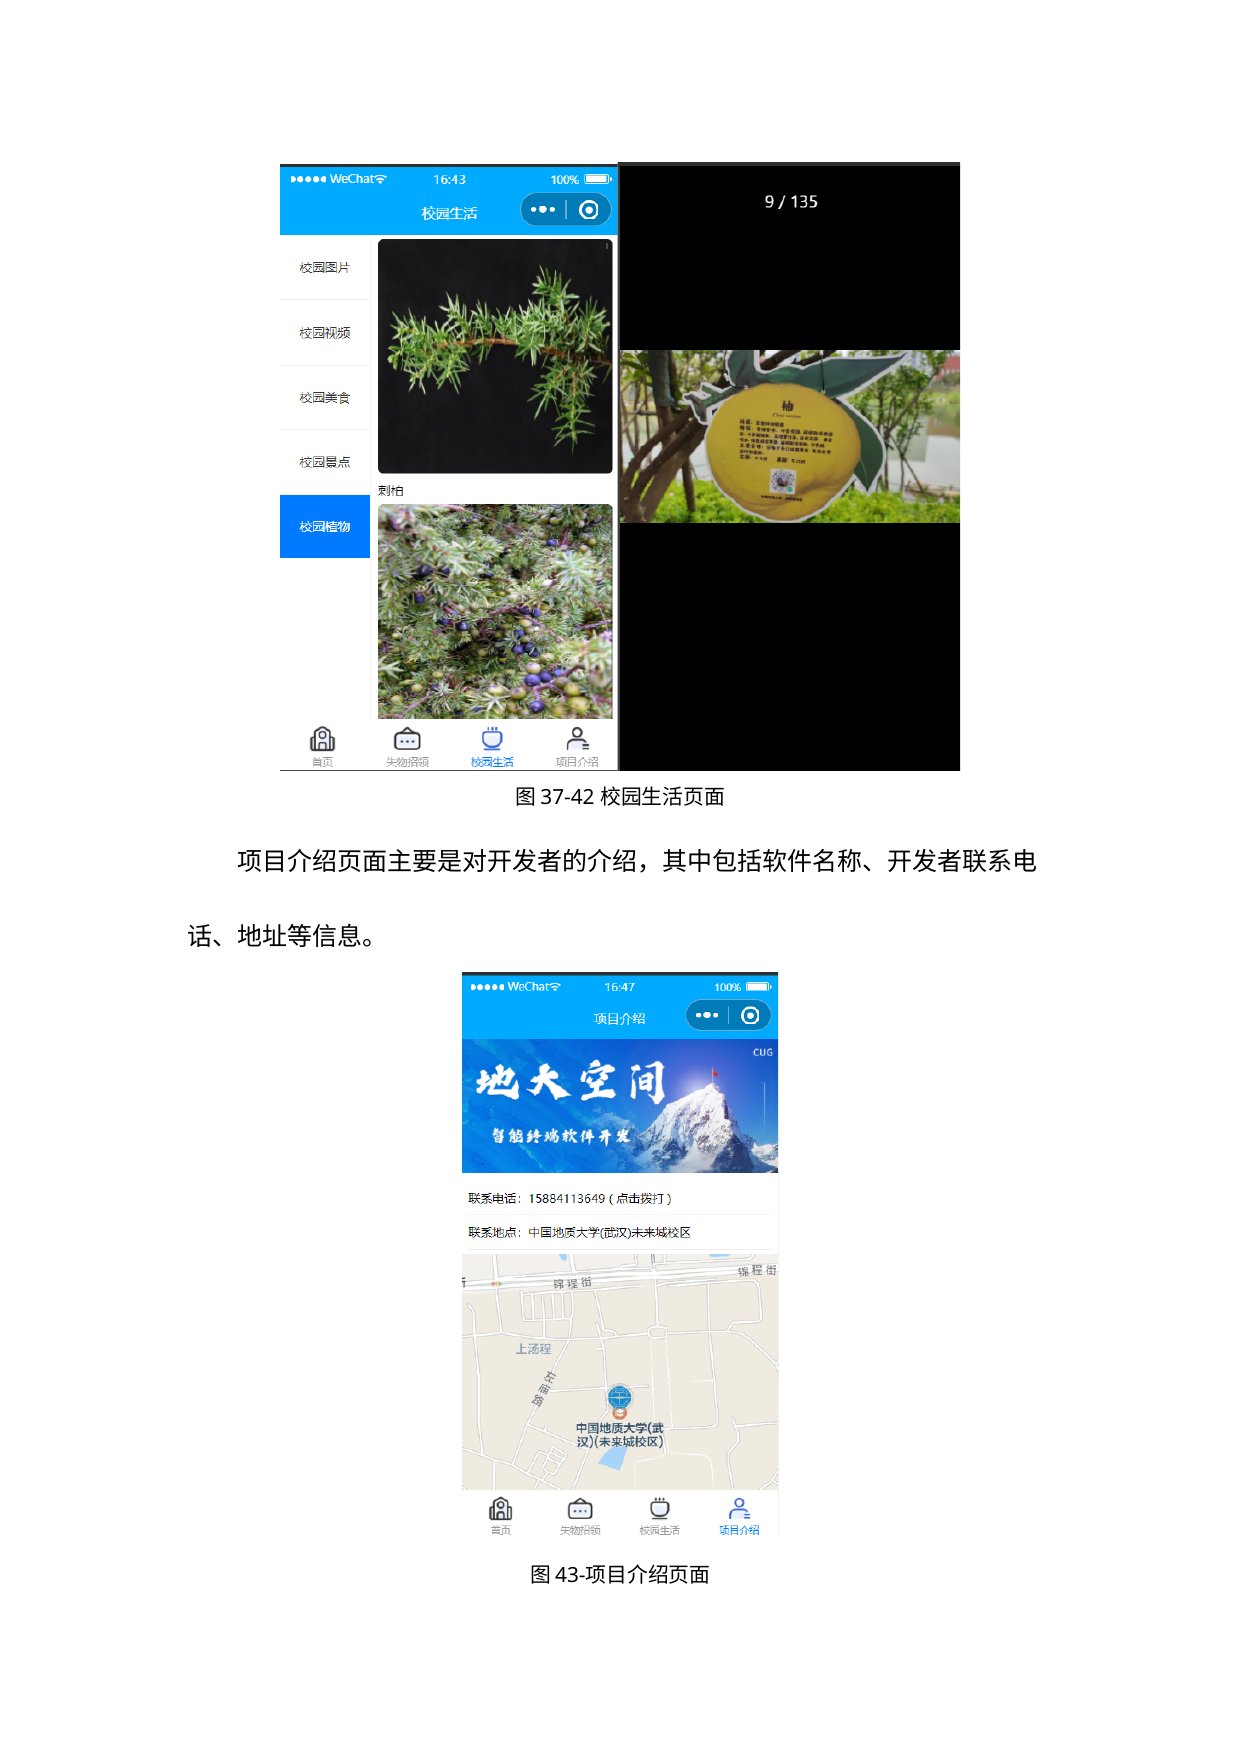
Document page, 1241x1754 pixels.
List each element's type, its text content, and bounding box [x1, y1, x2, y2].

text 图43-项目介绍页面 [187, 1557, 1053, 1590]
text 图37-42 校园生活页面 [187, 779, 1053, 812]
picture [280, 162, 961, 771]
picture [587, 175, 606, 181]
text 项目介绍页面主要是对开发者的介绍，其中包括软件名称、开发者联系电话、地址等信息。 [187, 827, 1053, 967]
picture [747, 983, 766, 990]
picture [314, 177, 325, 181]
picture [462, 1040, 779, 1537]
